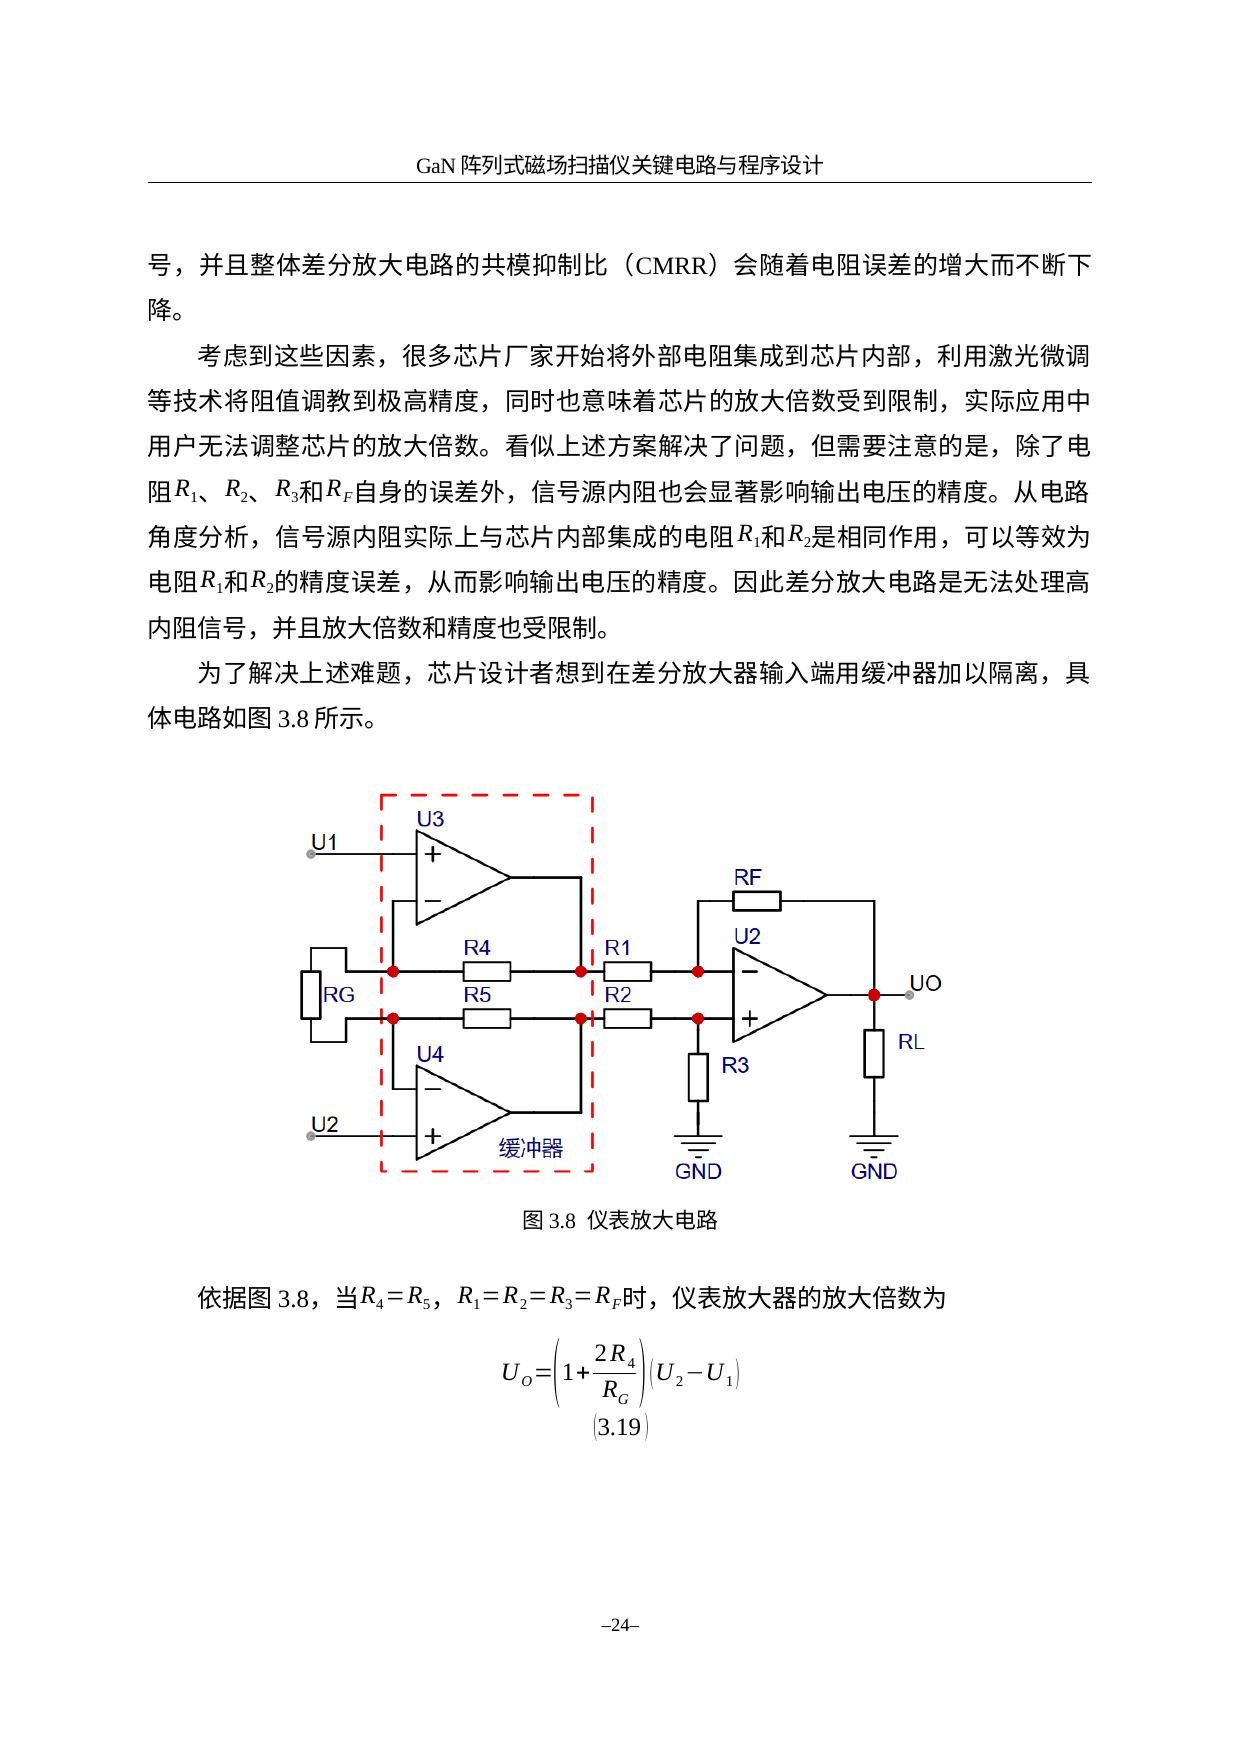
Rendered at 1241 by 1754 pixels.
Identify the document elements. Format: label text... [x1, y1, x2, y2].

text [148, 246, 1092, 327]
text 依据图3.8，当，时，仪表放大器的放大倍数为 [148, 1279, 1092, 1315]
text 考虑到这些因素，很多芯片厂家开始将外部电阻集成到芯片内部，利用激光微调等技术将阻值调教到极高精度，同时也意味着芯片的放大倍数受到限制，实际应用中用户无法调整芯片的放大倍数。看似上述方案解决了问题，但需要注意的是，除了电阻、、和自身的误差外，信号源内阻也会显著影响输出电压的精度。从电路角度分析，信号源内阻实际上与芯片内部集成的电阻和是相同作用，可以等效为电阻和的精度误差，从而影响输出电压的精度。因此差分放大电路是无法处理高内阻信号，并且放大倍数和精度也受限制。 [148, 336, 1092, 644]
text 图3.8 仪表放大电路 [148, 1203, 1092, 1235]
text 为了解决上述难题，芯片设计者想到在差分放大器输入端用缓冲器加以隔离，具体电路如图3.8所示。 [148, 653, 1092, 735]
picture [265, 780, 975, 1197]
